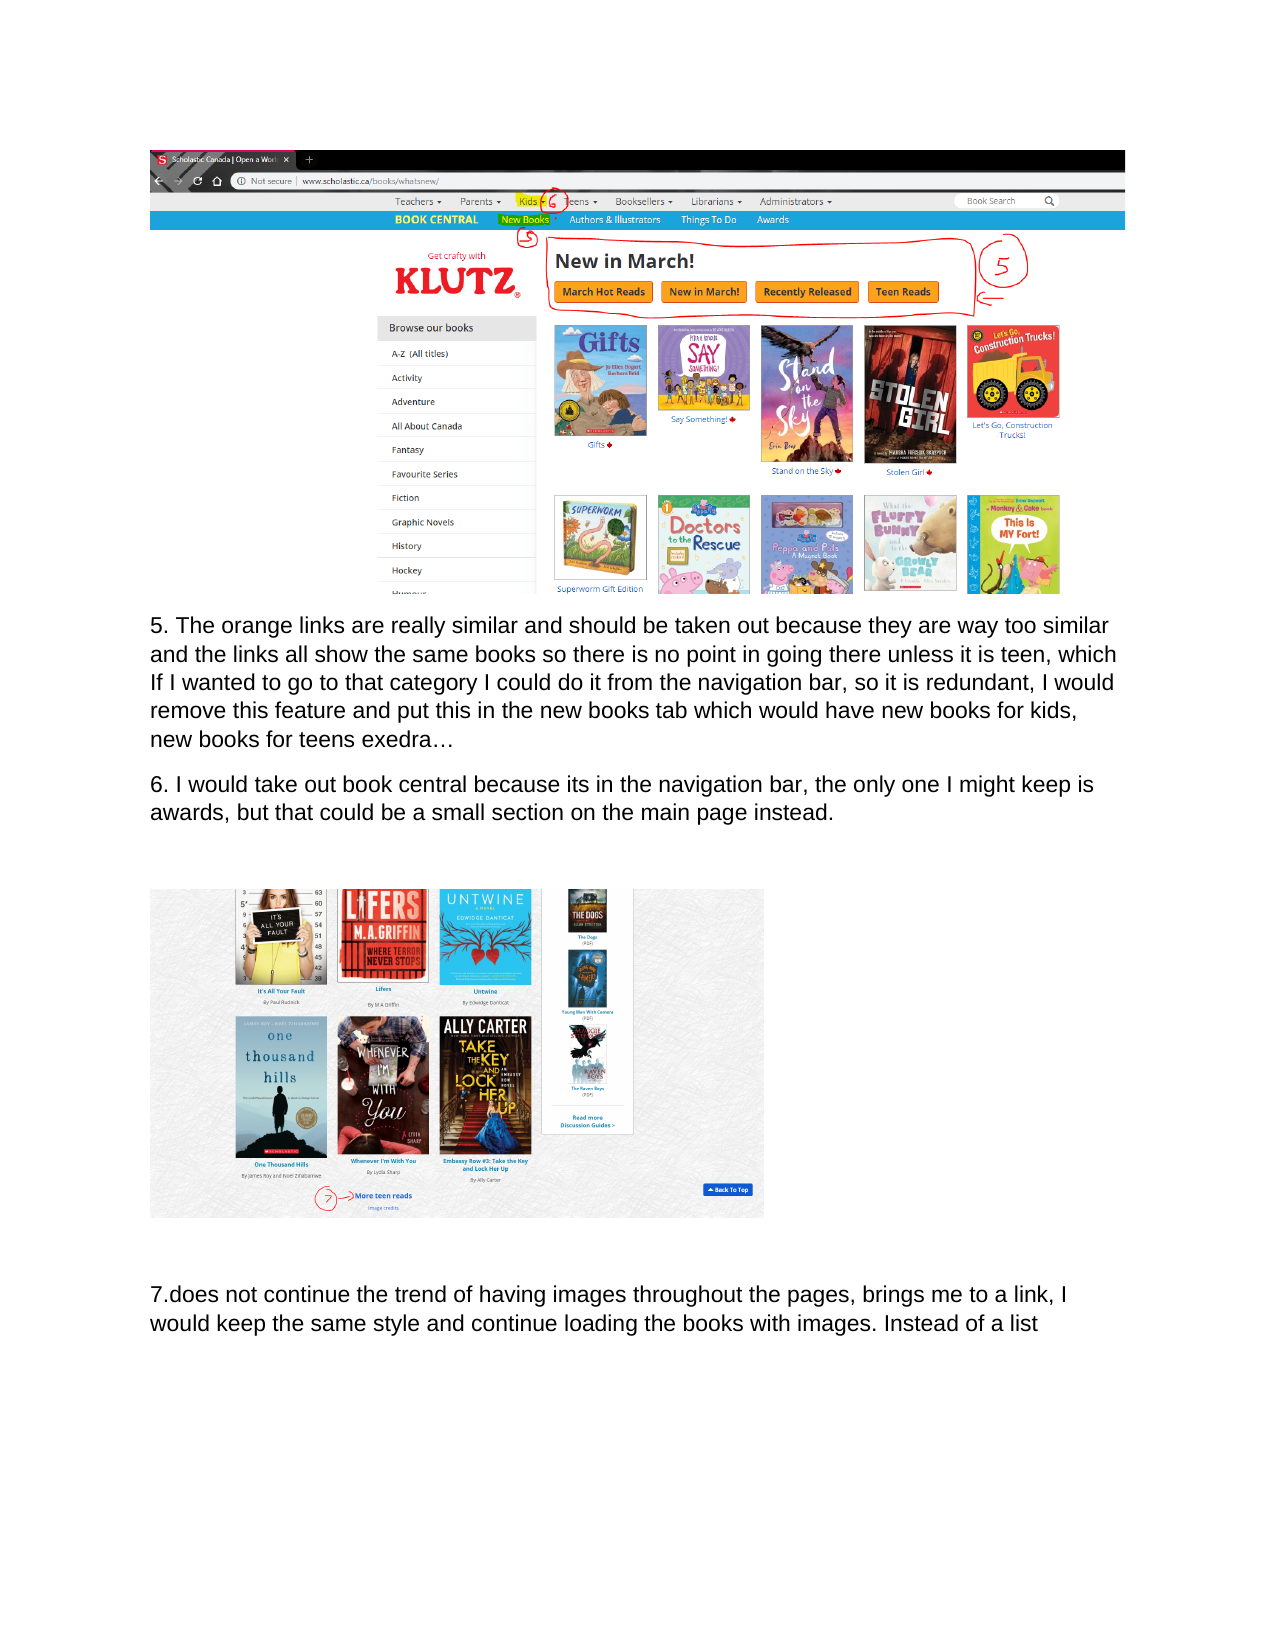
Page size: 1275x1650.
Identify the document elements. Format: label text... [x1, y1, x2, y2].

text 7.does not continue the trend of having images throughout the pages, brings me to a link, I would keep the same style and continue loading the books with images. Instead of a list [150, 1281, 1125, 1336]
picture [150, 150, 1125, 594]
picture [150, 889, 764, 1218]
picture [971, 568, 977, 577]
text 5. The orange links are really similar and should be taken out because they are way too similar and the links all show the same books so there is no point in going there unless it is teen, which If I wanted to go to that category I could do it from the navigation bar, so it is redundant, I would remove this feature and put this in the new books tab which would have new books for kids, new books for teens exedra… [150, 612, 1125, 752]
text 6. I would take out book central because its in the navigation bar, the only one I might keep is awards, but that could be a small section on the main page instead. [150, 771, 1125, 826]
picture [971, 526, 978, 532]
picture [971, 510, 977, 517]
